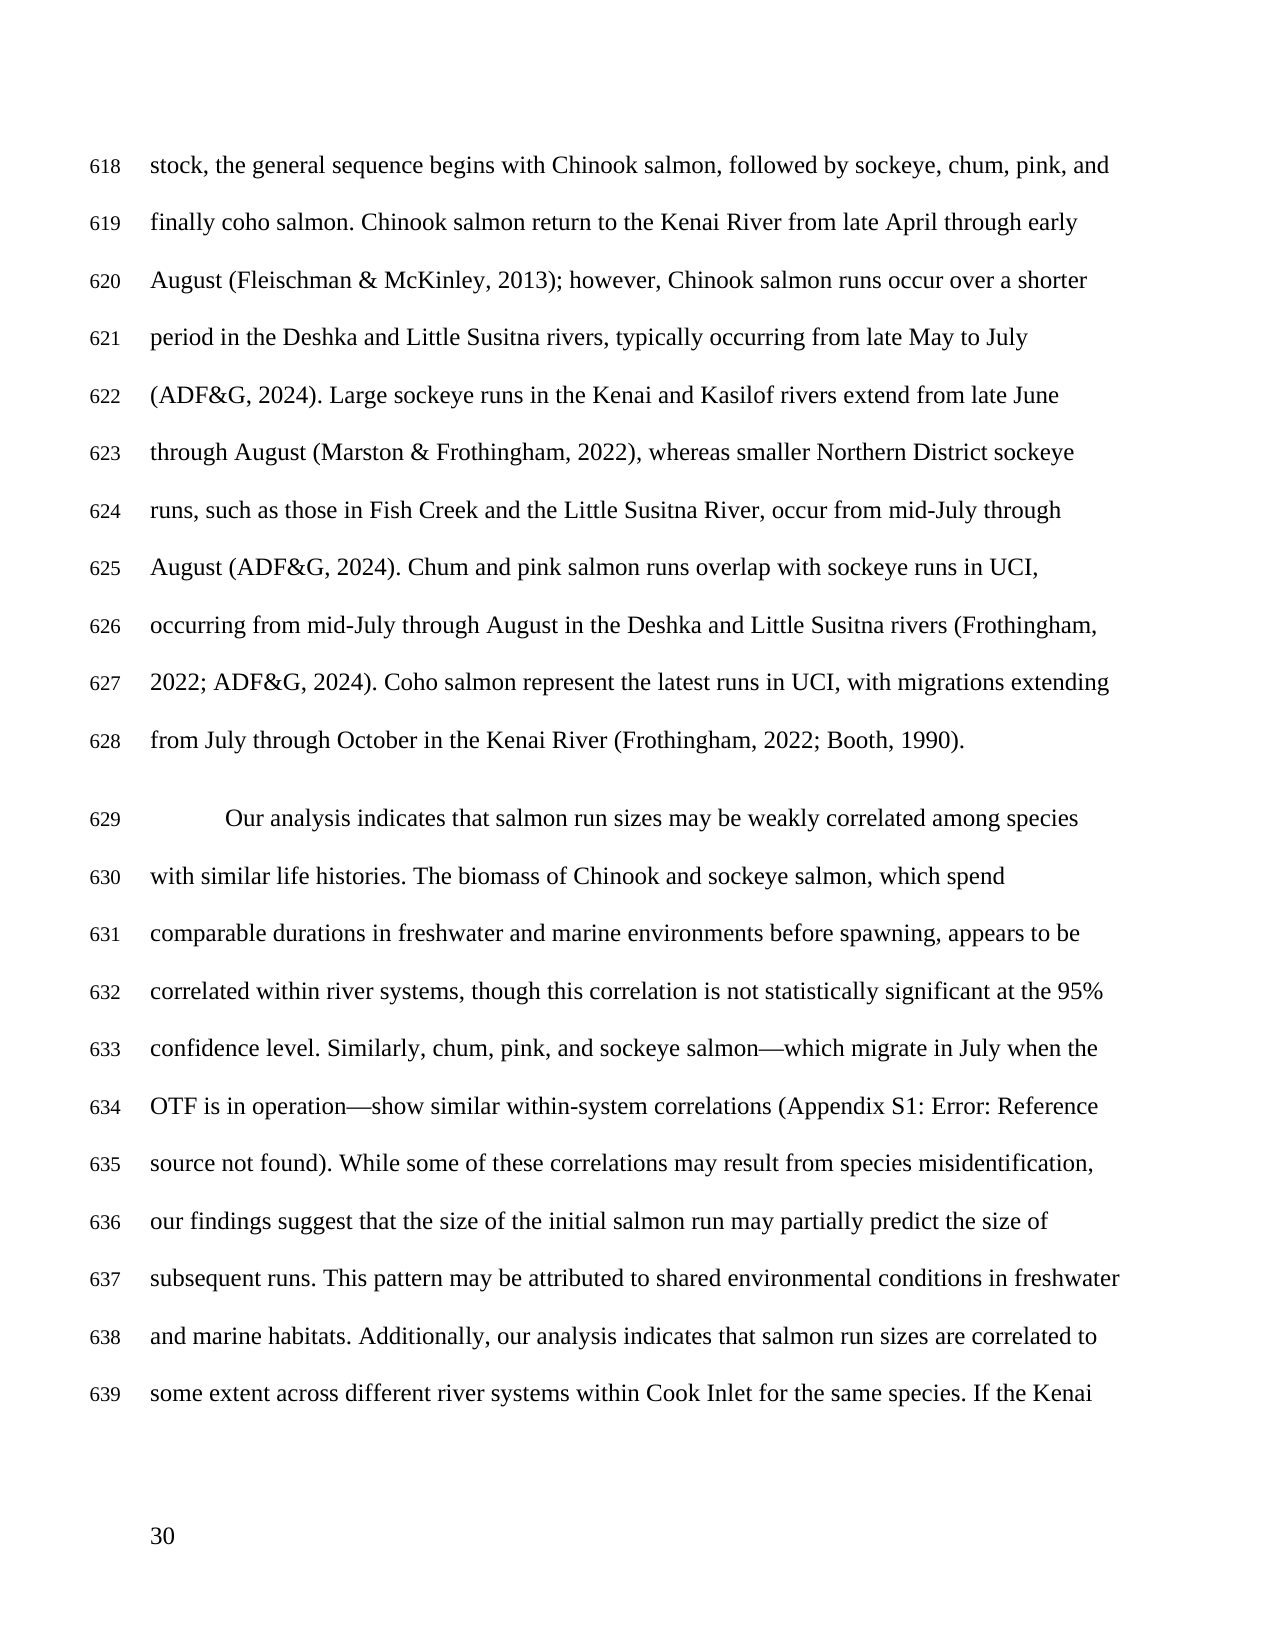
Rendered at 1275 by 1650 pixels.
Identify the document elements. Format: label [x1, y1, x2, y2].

text [150, 150, 1125, 754]
text [150, 803, 1125, 1407]
